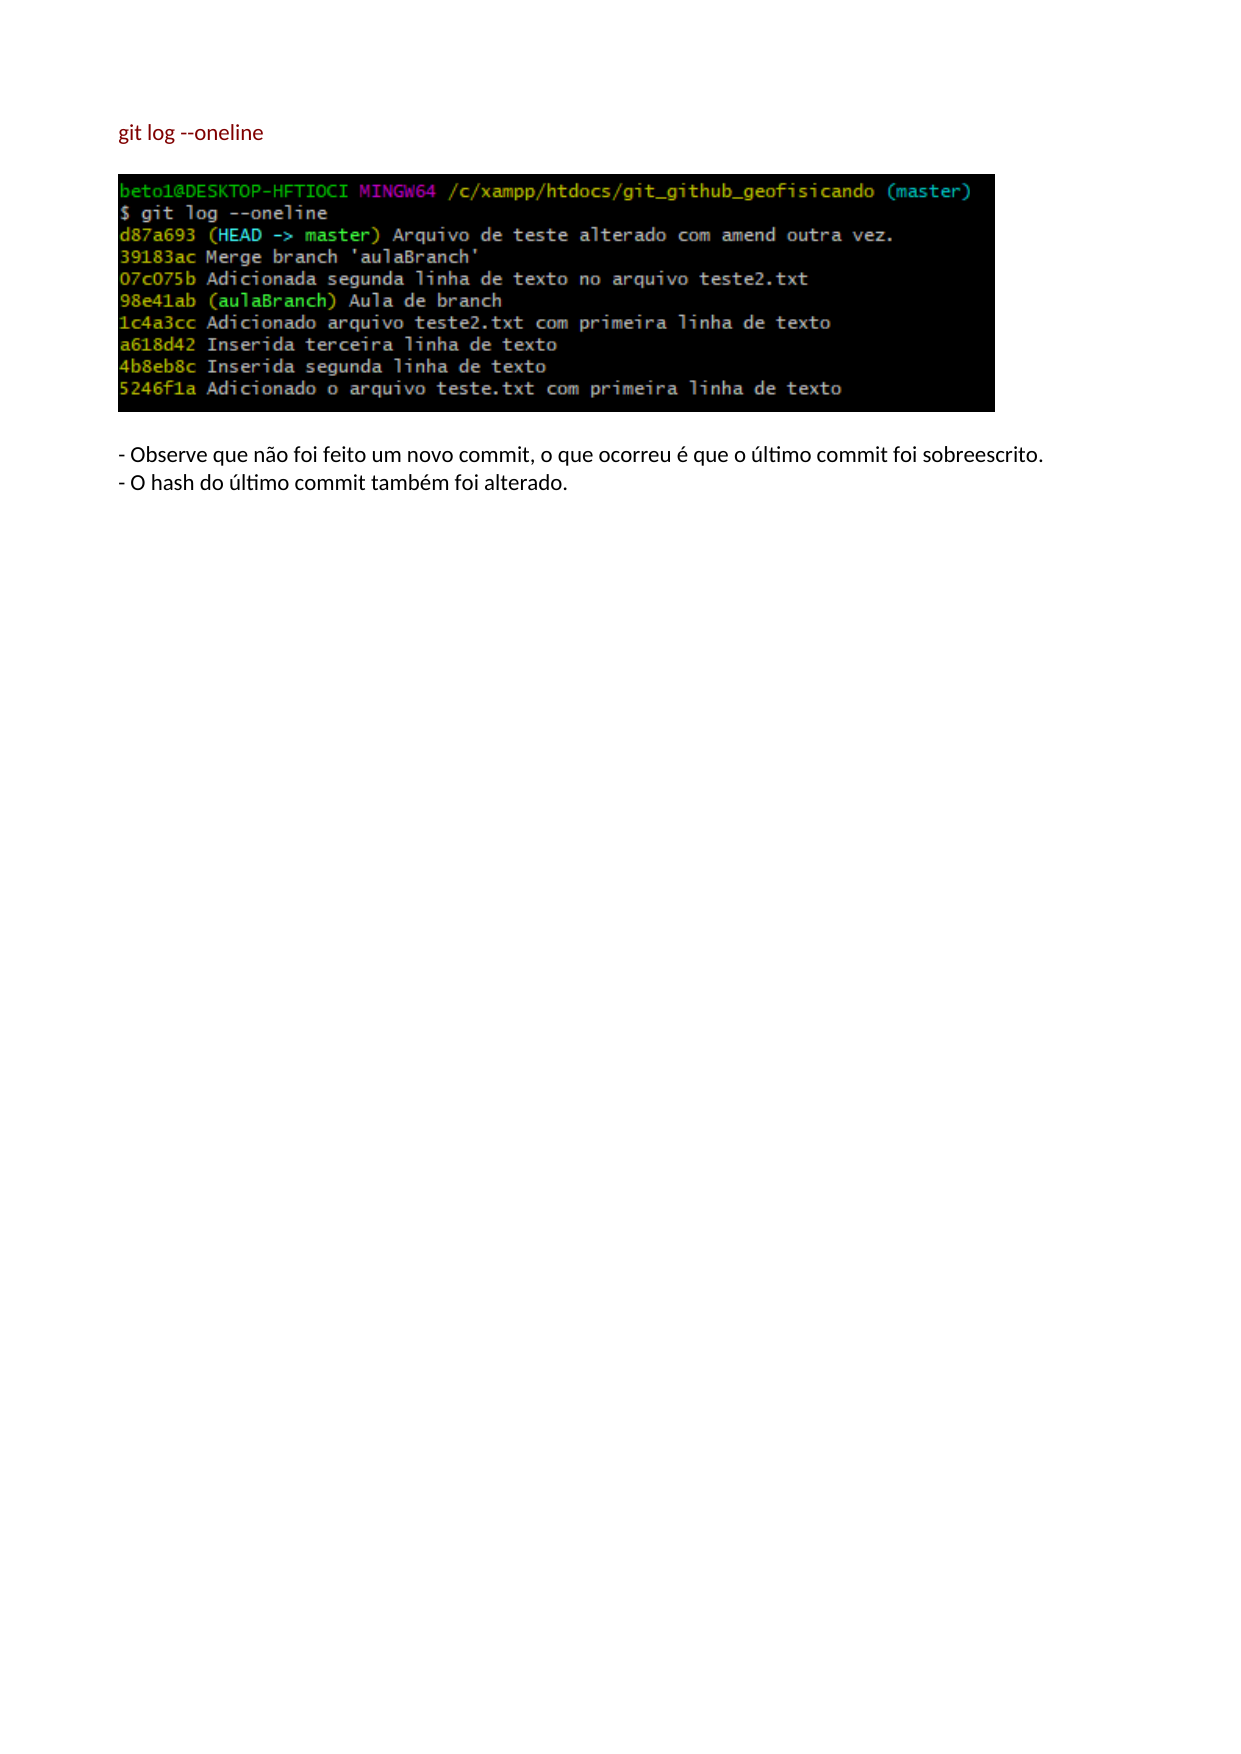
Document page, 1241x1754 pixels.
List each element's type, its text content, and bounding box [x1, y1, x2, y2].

text - Observe que não foi feito um novo commit, o que ocorreu é que o último commit foi sobreescrito. [118, 440, 1122, 468]
picture [118, 174, 995, 412]
text - O hash do último commit também foi alterado. [118, 468, 1122, 496]
text git log --oneline [118, 118, 1122, 146]
